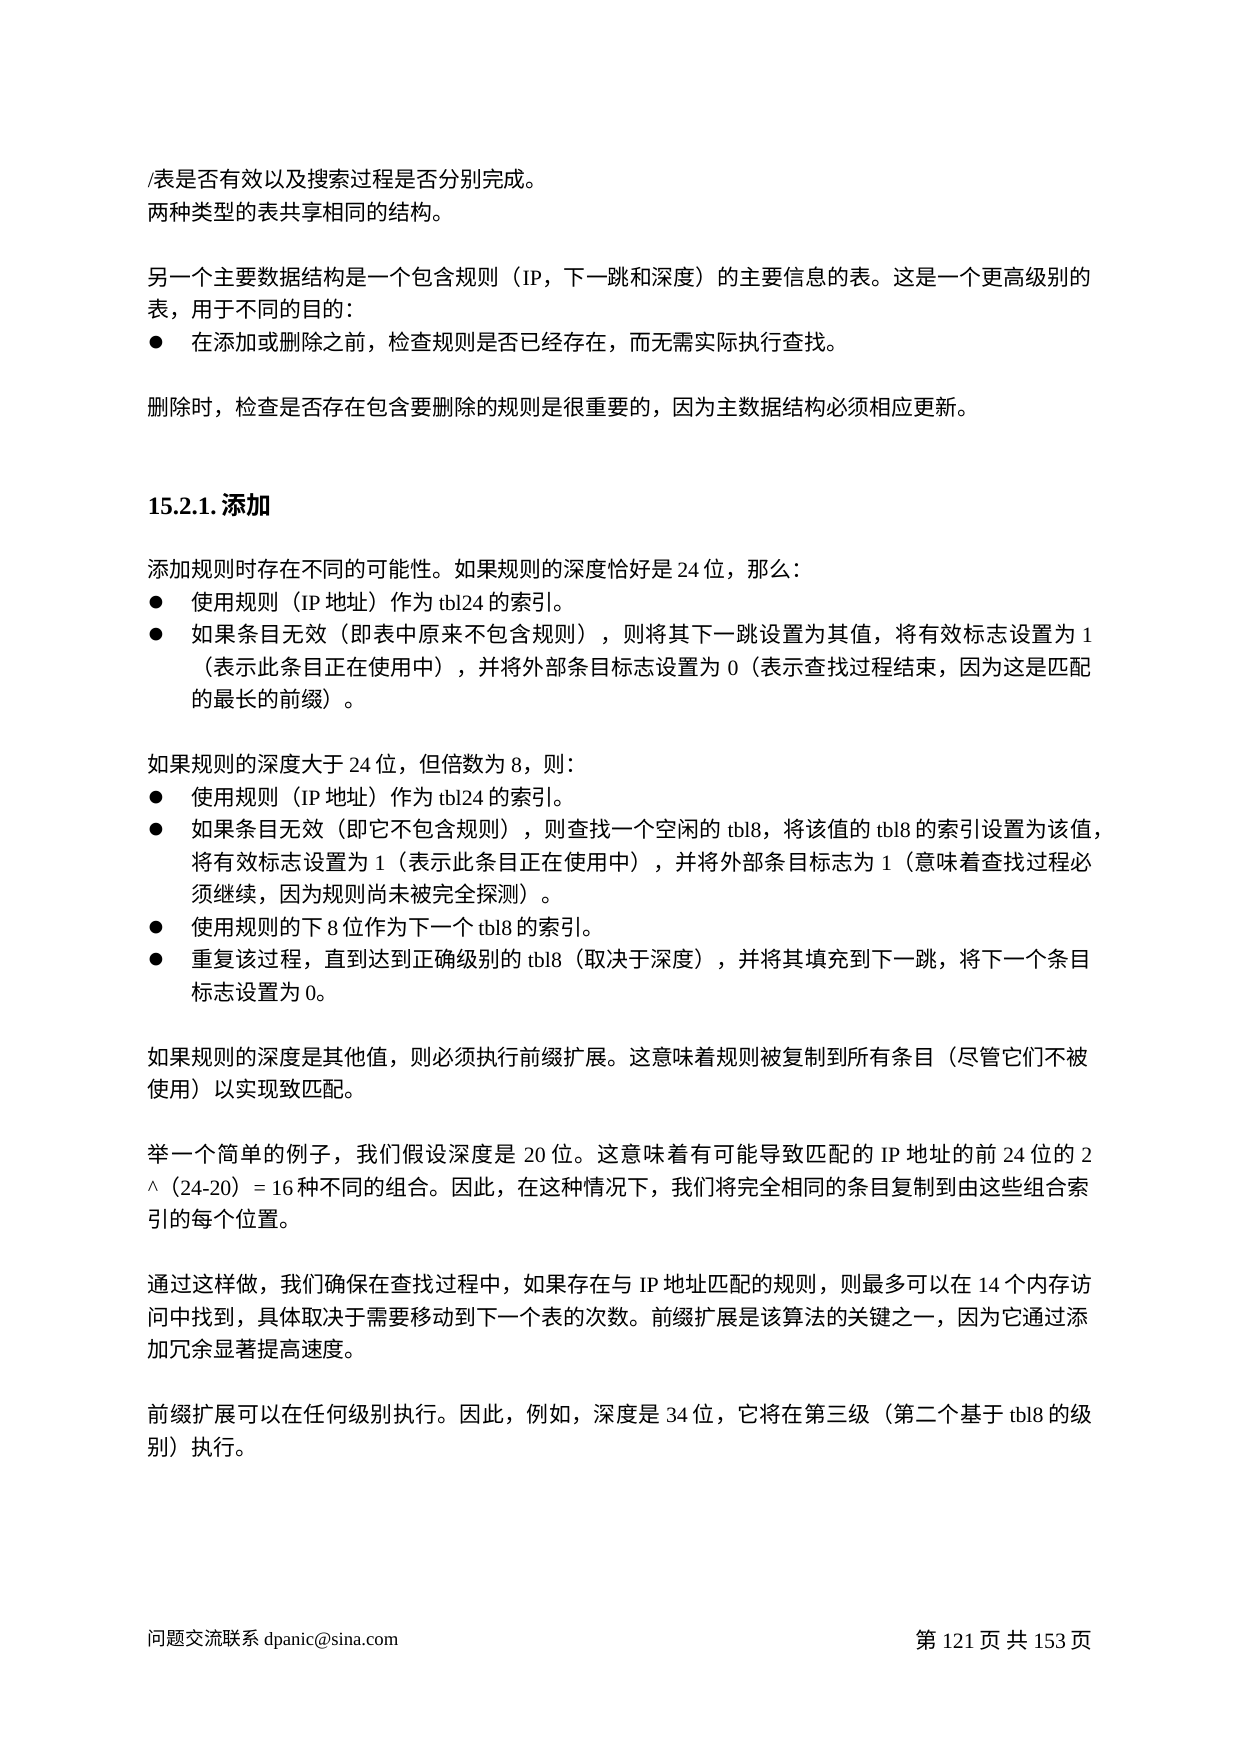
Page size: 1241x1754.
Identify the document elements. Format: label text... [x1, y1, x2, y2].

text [148, 162, 1092, 194]
text 另一个主要数据结构是一个包含规则（IP，下一跳和深度）的主要信息的表。这是一个更高级别的表，用于不同的目的： [148, 259, 1092, 324]
text 两种类型的表共享相同的结构。 [148, 194, 1092, 227]
text 如果规则的深度大于24位，但倍数为8，则： [148, 747, 1092, 779]
text 删除时，检查是否存在包含要删除的规则是很重要的，因为主数据结构必须相应更新。 [148, 389, 1092, 422]
list 使用规则（IP地址）作为tbl24的索引。 [148, 779, 1092, 812]
list 如果条目无效（即它不包含规则），则查找一个空闲的tbl8，将该值的tbl8的索引设置为该值，将有效标志设置为1（表示此条目正在使用中），并将外部条目标志为1（意味着查找过程必须继续，因为规则尚未被完全探测）。 [148, 812, 1092, 909]
text 通过这样做，我们确保在查找过程中，如果存在与IP地址匹配的规则，则最多可以在14个内存访问中找到，具体取决于需要移动到下一个表的次数。前缀扩展是该算法的关键之一，因为它通过添加冗余显著提高速度。 [148, 1267, 1092, 1364]
list 在添加或删除之前，检查规则是否已经存在，而无需实际执行查找。 [148, 324, 1092, 357]
text 举一个简单的例子，我们假设深度是20位。这意味着有可能导致匹配的IP地址的前24位的2 ^（24-20）= 16种不同的组合。因此，在这种情况下，我们将完全相同的条目复制到由这些组合索引的每个位置。 [148, 1137, 1092, 1234]
subtitle 添加 [148, 471, 1092, 536]
list 如果条目无效（即表中原来不包含规则），则将其下一跳设置为其值，将有效标志设置为1（表示此条目正在使用中），并将外部条目标志设置为0（表示查找过程结束，因为这是匹配的最长的前缀）。 [148, 617, 1092, 714]
list 使用规则（IP地址）作为tbl24的索引。 [148, 584, 1092, 617]
list 使用规则的下8位作为下一个tbl8的索引。 [148, 909, 1092, 942]
text 如果规则的深度是其他值，则必须执行前缀扩展。这意味着规则被复制到所有条目（尽管它们不被使用）以实现致匹配。 [148, 1039, 1092, 1104]
text 前缀扩展可以在任何级别执行。因此，例如，深度是34位，它将在第三级（第二个基于tbl8的级别）执行。 [148, 1397, 1092, 1462]
text 添加规则时存在不同的可能性。如果规则的深度恰好是24位，那么： [148, 552, 1092, 584]
list 重复该过程，直到达到正确级别的tbl8（取决于深度），并将其填充到下一跳，将下一个条目标志设置为0。 [148, 942, 1092, 1007]
